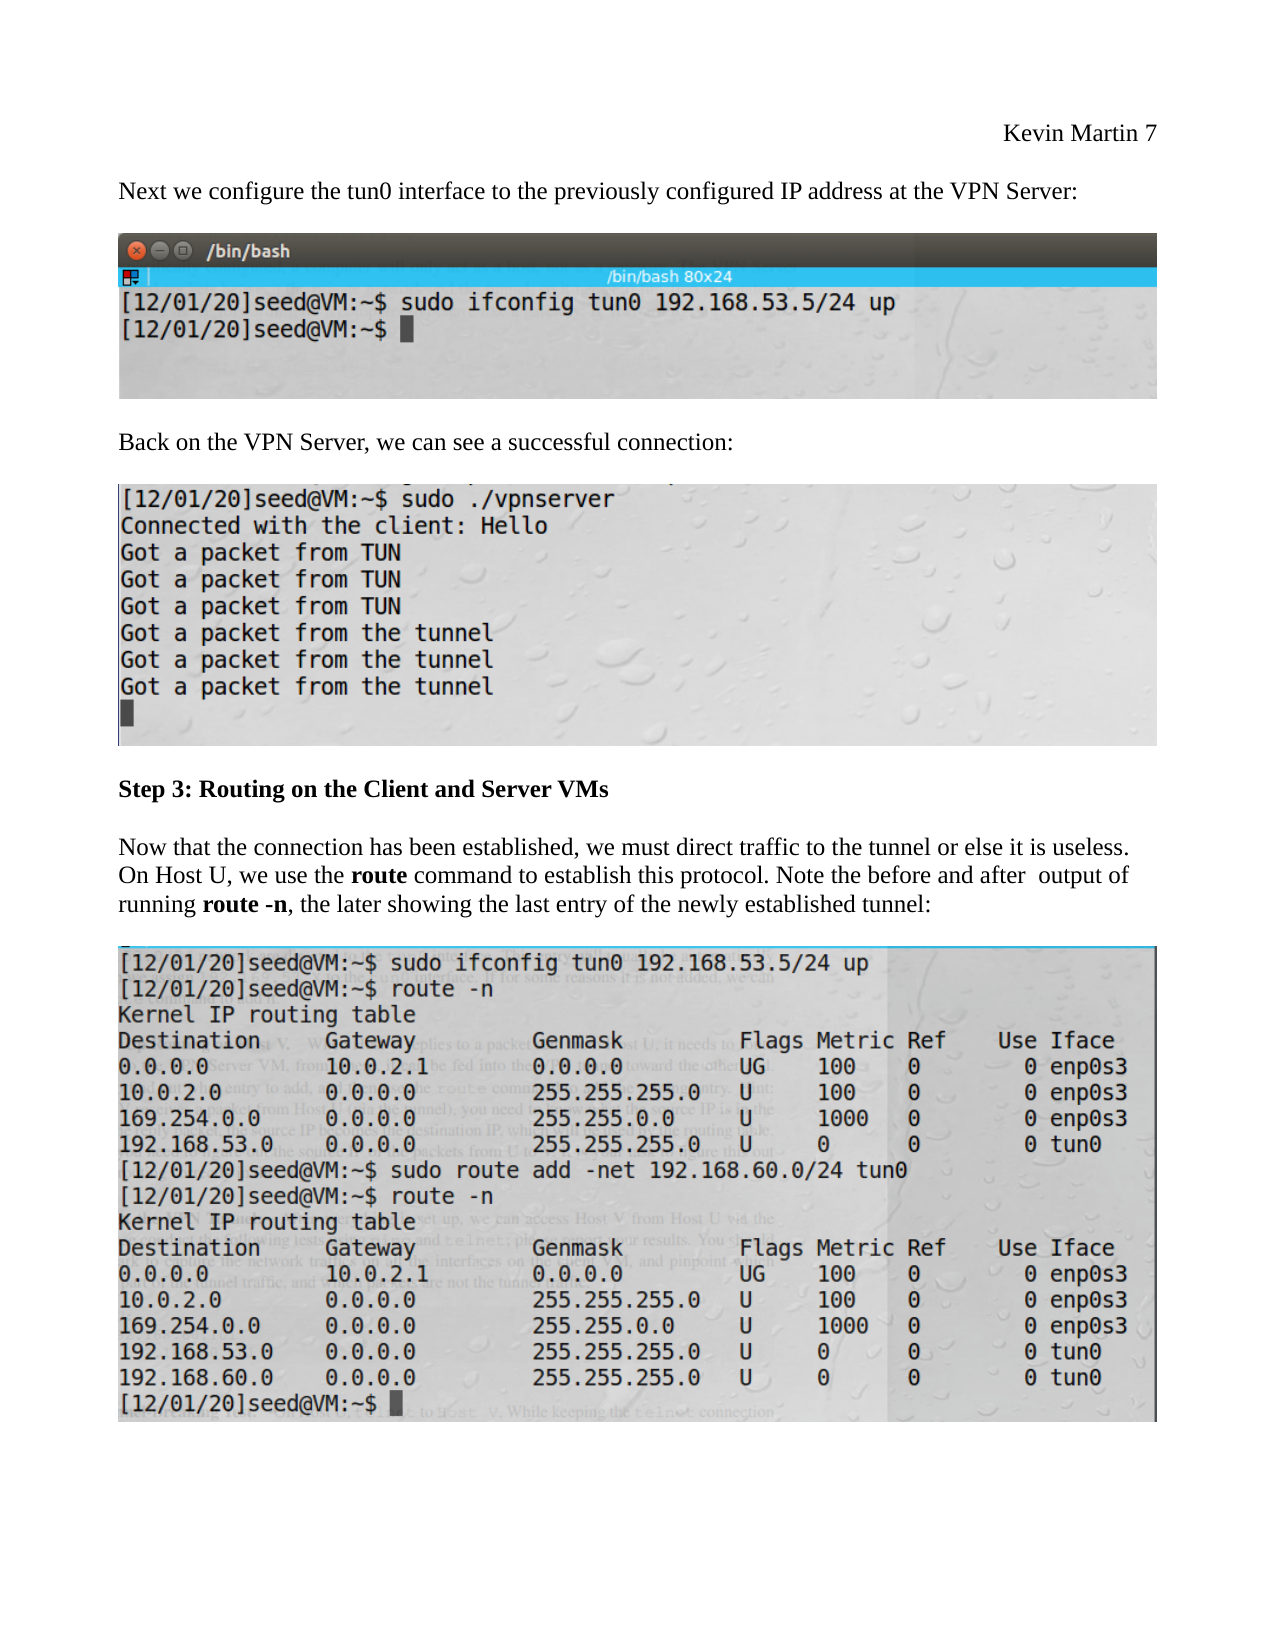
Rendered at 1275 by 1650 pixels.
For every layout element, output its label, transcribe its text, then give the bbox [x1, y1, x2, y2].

picture [118, 484, 1157, 746]
text Now that the connection has been established, we must direct traffic to the tunnel or else it is useless. On Host U, we use the route command to establish this protocol. Note the before and after output of running route -n, the later showing the last entry of the newly established tunnel: [118, 832, 1157, 918]
text Step 3: Routing on the Client and Server VMs [118, 774, 1157, 803]
text Back on the VPN Server, we can see a successful connection: [118, 427, 1157, 456]
text Next we configure the tun0 interface to the previously configured IP address at the VPN Server: [118, 176, 1157, 205]
picture [118, 946, 1157, 1422]
picture [118, 233, 1157, 399]
